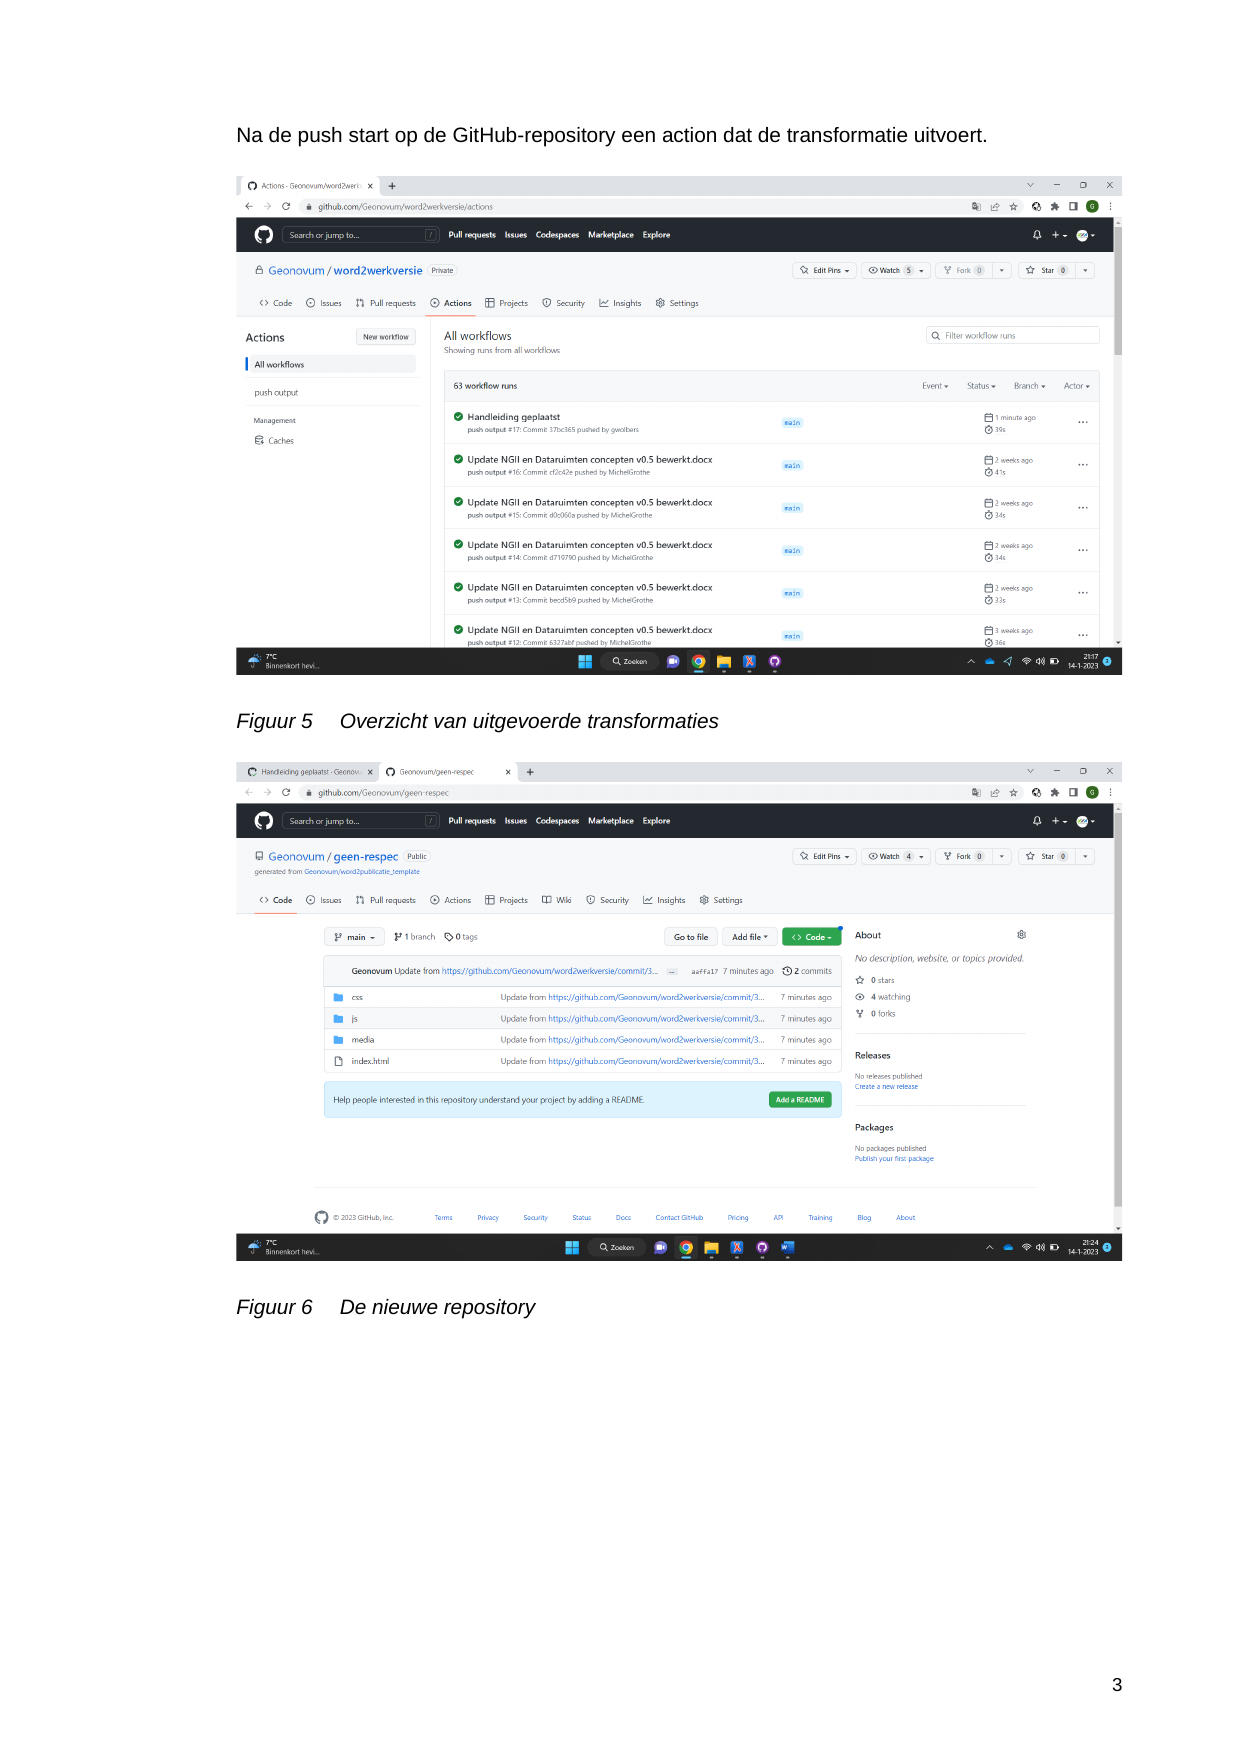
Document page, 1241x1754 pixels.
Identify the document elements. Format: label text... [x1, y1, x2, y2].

text De nieuwe repository [236, 1290, 1122, 1319]
picture [236, 176, 1123, 675]
picture [236, 762, 1123, 1261]
text Overzicht van uitgevoerde transformaties [236, 704, 1122, 733]
text Na de push start op de GitHub-repository een action dat de transformatie uitvoert. [236, 118, 1122, 147]
